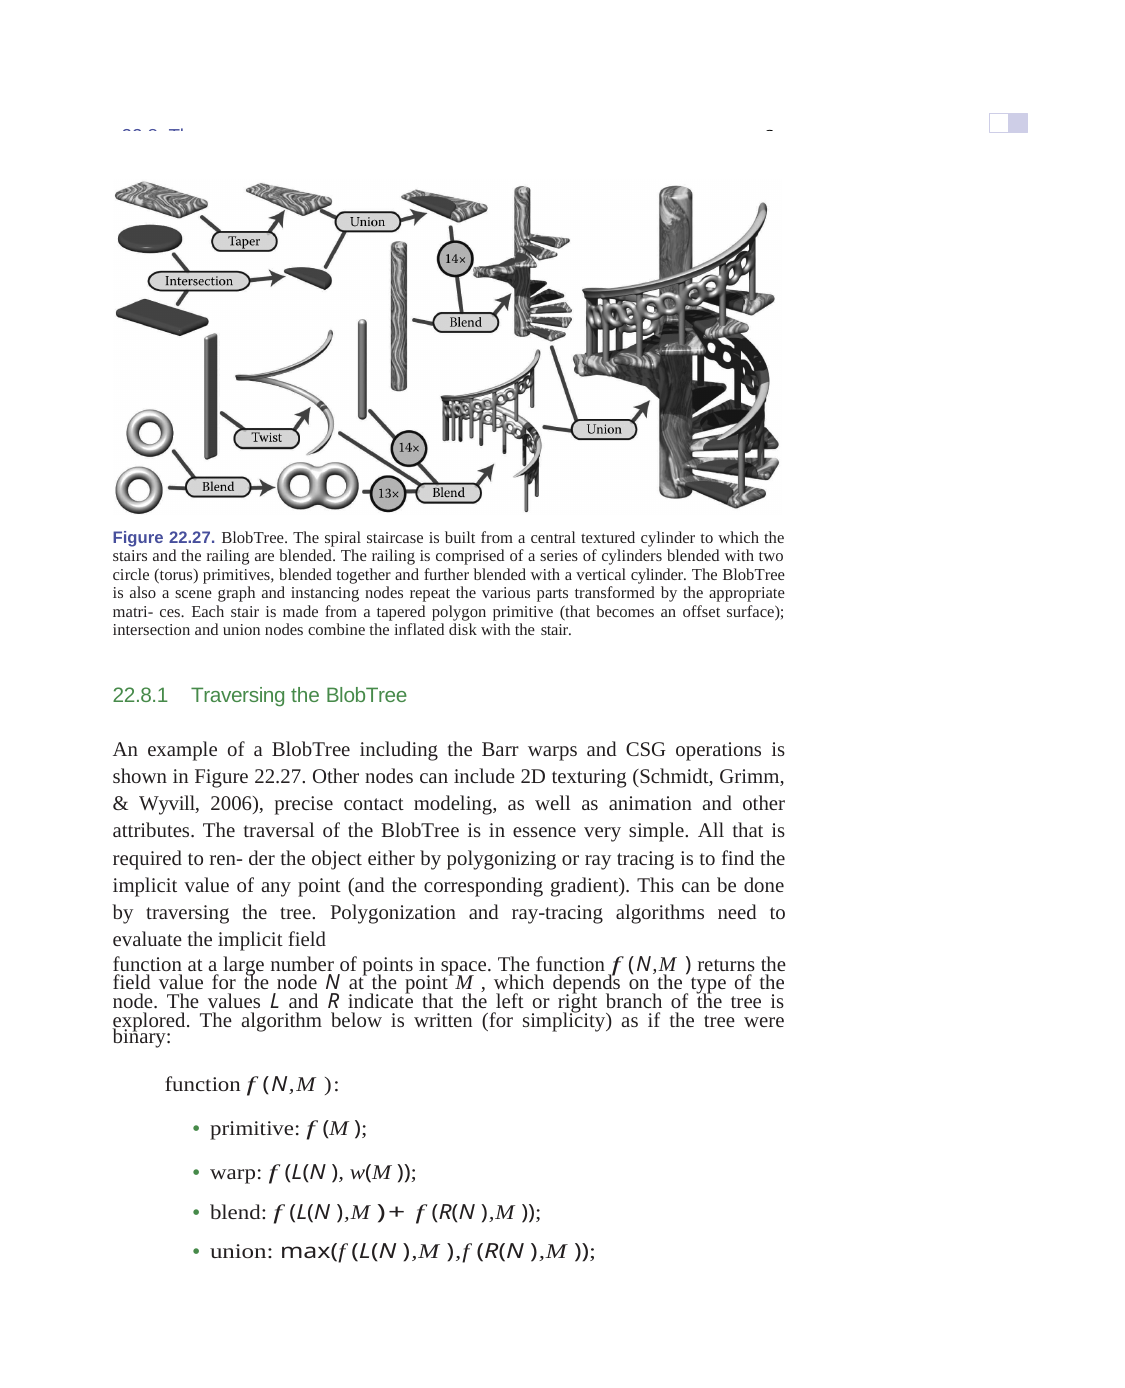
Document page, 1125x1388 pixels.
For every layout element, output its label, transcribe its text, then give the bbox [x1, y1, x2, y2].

list union: max(f (L(N ),M ),f (R(N ),M )); [192, 1227, 1048, 1267]
list warp: f (L(N ), w(M )); [192, 1148, 1048, 1188]
text function at a large number of points in space. The function f (N,M ) returns the field value for the node N at the point M , which depends on the type of the node. The values L and R indicate that the left or right branch of the tree is explored. The algorithm below is written (for simplicity) as if the tree were binary: [112, 956, 786, 1048]
picture [112, 179, 782, 515]
list Traversing the BlobTree [112, 683, 1048, 707]
list blend: f (L(N ),M )+ f (R(N ),M )); [192, 1188, 1048, 1227]
text An example of a BlobTree including the Barr warps and CSG operations is shown in Figure 22.27. Other nodes can include 2D texturing (Schmidt, Grimm, & Wyvill, 2006), precise contact modeling, as well as animation and other attributes. The traversal of the BlobTree is in essence very simple. All that is required to ren- der the object either by polygonizing or ray tracing is to find the implicit value of any point (and the corresponding gradient). This can be done by traversing the tree. Polygonization and ray-tracing algorithms need to evaluate the implicit field [112, 737, 786, 951]
list primitive: f (M ); [192, 1113, 1048, 1142]
text Figure 22.27. BlobTree. The spiral staircase is built from a central textured cylinder to which the stairs and the railing are blended. The railing is comprised of a series of cylinders blended with two circle (torus) primitives, blended together and further blended with a vertical cylinder. The BlobTree is also a scene graph and instancing nodes repeat the various parts transformed by the appropriate matri- ces. Each stair is made from a tapered polygon primitive (that becomes an offset surface); intersection and union nodes combine the inflated disk with the stair. [112, 529, 785, 639]
text function f (N,M ): [164, 1069, 1048, 1098]
